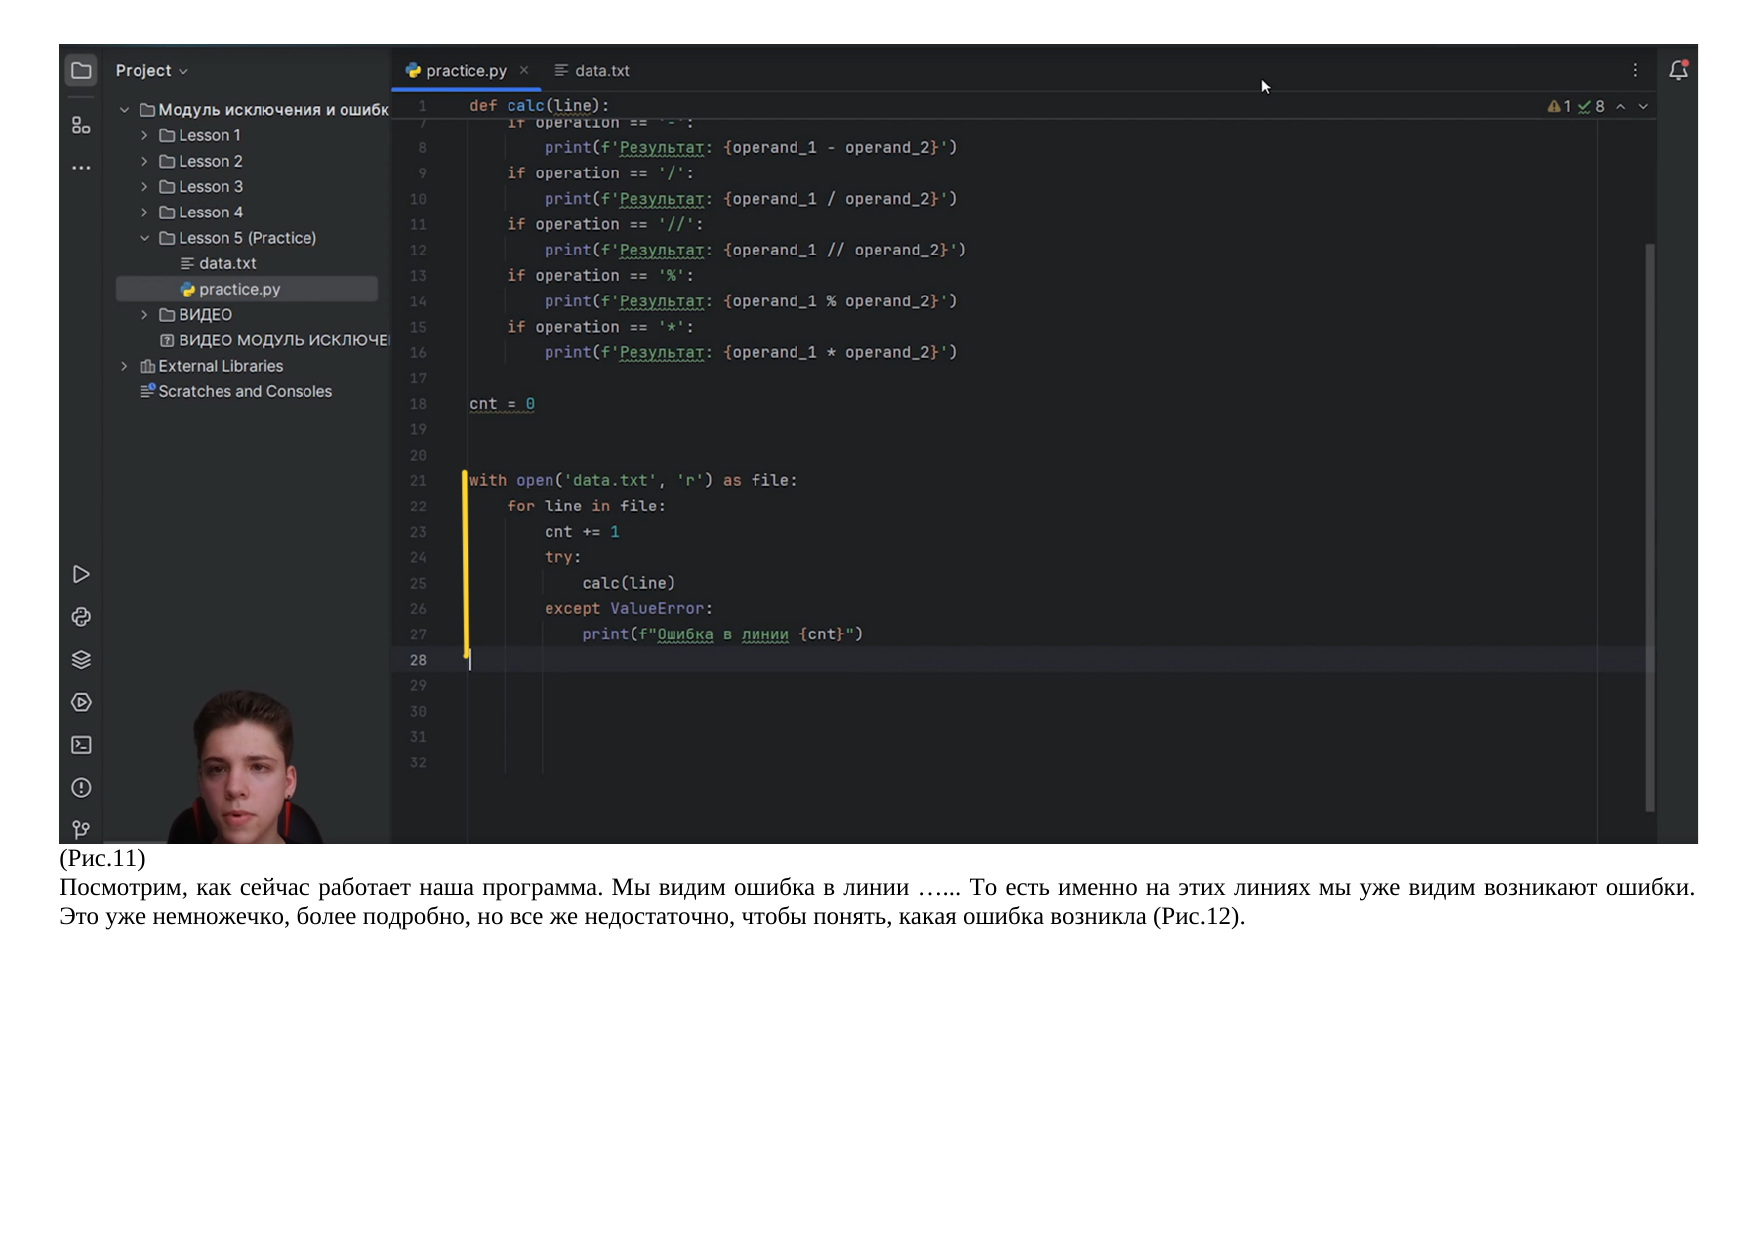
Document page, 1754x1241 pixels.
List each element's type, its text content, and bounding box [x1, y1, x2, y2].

text (Рис.11) [59, 844, 1698, 872]
text Посмотрим, как сейчас работает наша программа. Мы видим ошибка в линии …... То есть именно на этих линиях мы уже видим возникают ошибки. Это уже немножечко, более подробно, но все же недостаточно, чтобы понять, какая ошибка возникла (Рис.12). [59, 872, 1698, 930]
picture [59, 44, 1699, 844]
